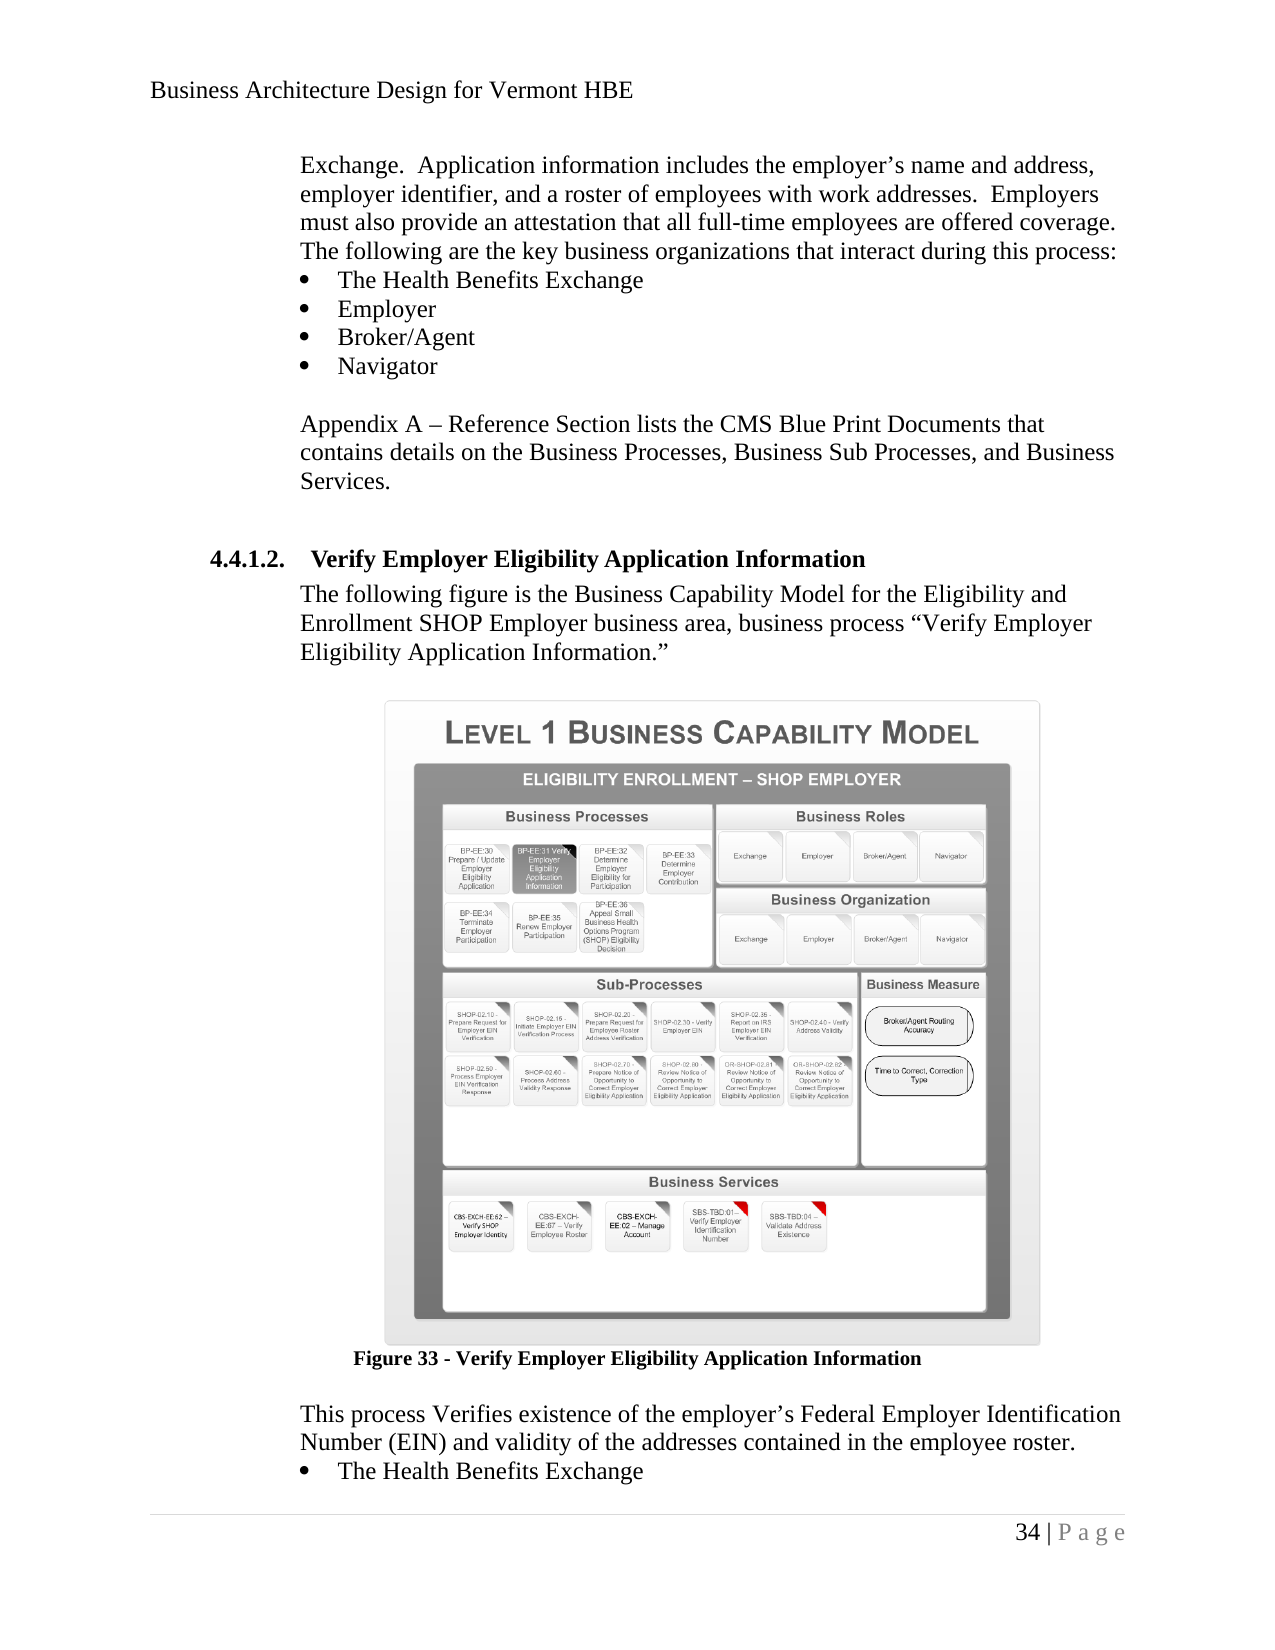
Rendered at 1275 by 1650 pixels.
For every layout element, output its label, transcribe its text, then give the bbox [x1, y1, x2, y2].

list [300, 150, 1125, 265]
text This process Verifies existence of the employer’s Federal Employer Identification Number (EIN) and validity of the addresses contained in the employee roster. [300, 1399, 1125, 1456]
list The Health Benefits Exchange [300, 265, 1125, 294]
list The Health Benefits Exchange [300, 1456, 1125, 1485]
list Broker/Agent [300, 322, 1125, 351]
subtitle Verify Employer Eligibility Application Information [210, 544, 1125, 573]
list Navigator [300, 351, 1125, 380]
list The following figure is the Business Capability Model for the Eligibility and Enrollment SHOP Employer business area, business process “Verify Employer Eligibility Application Information.” [300, 579, 1125, 666]
picture [384, 700, 1041, 1346]
list Employer [300, 294, 1125, 322]
text Appendix A – Reference Section lists the CMS Blue Print Documents that contains details on the Business Processes, Business Sub Processes, and Business Services. [300, 409, 1125, 495]
